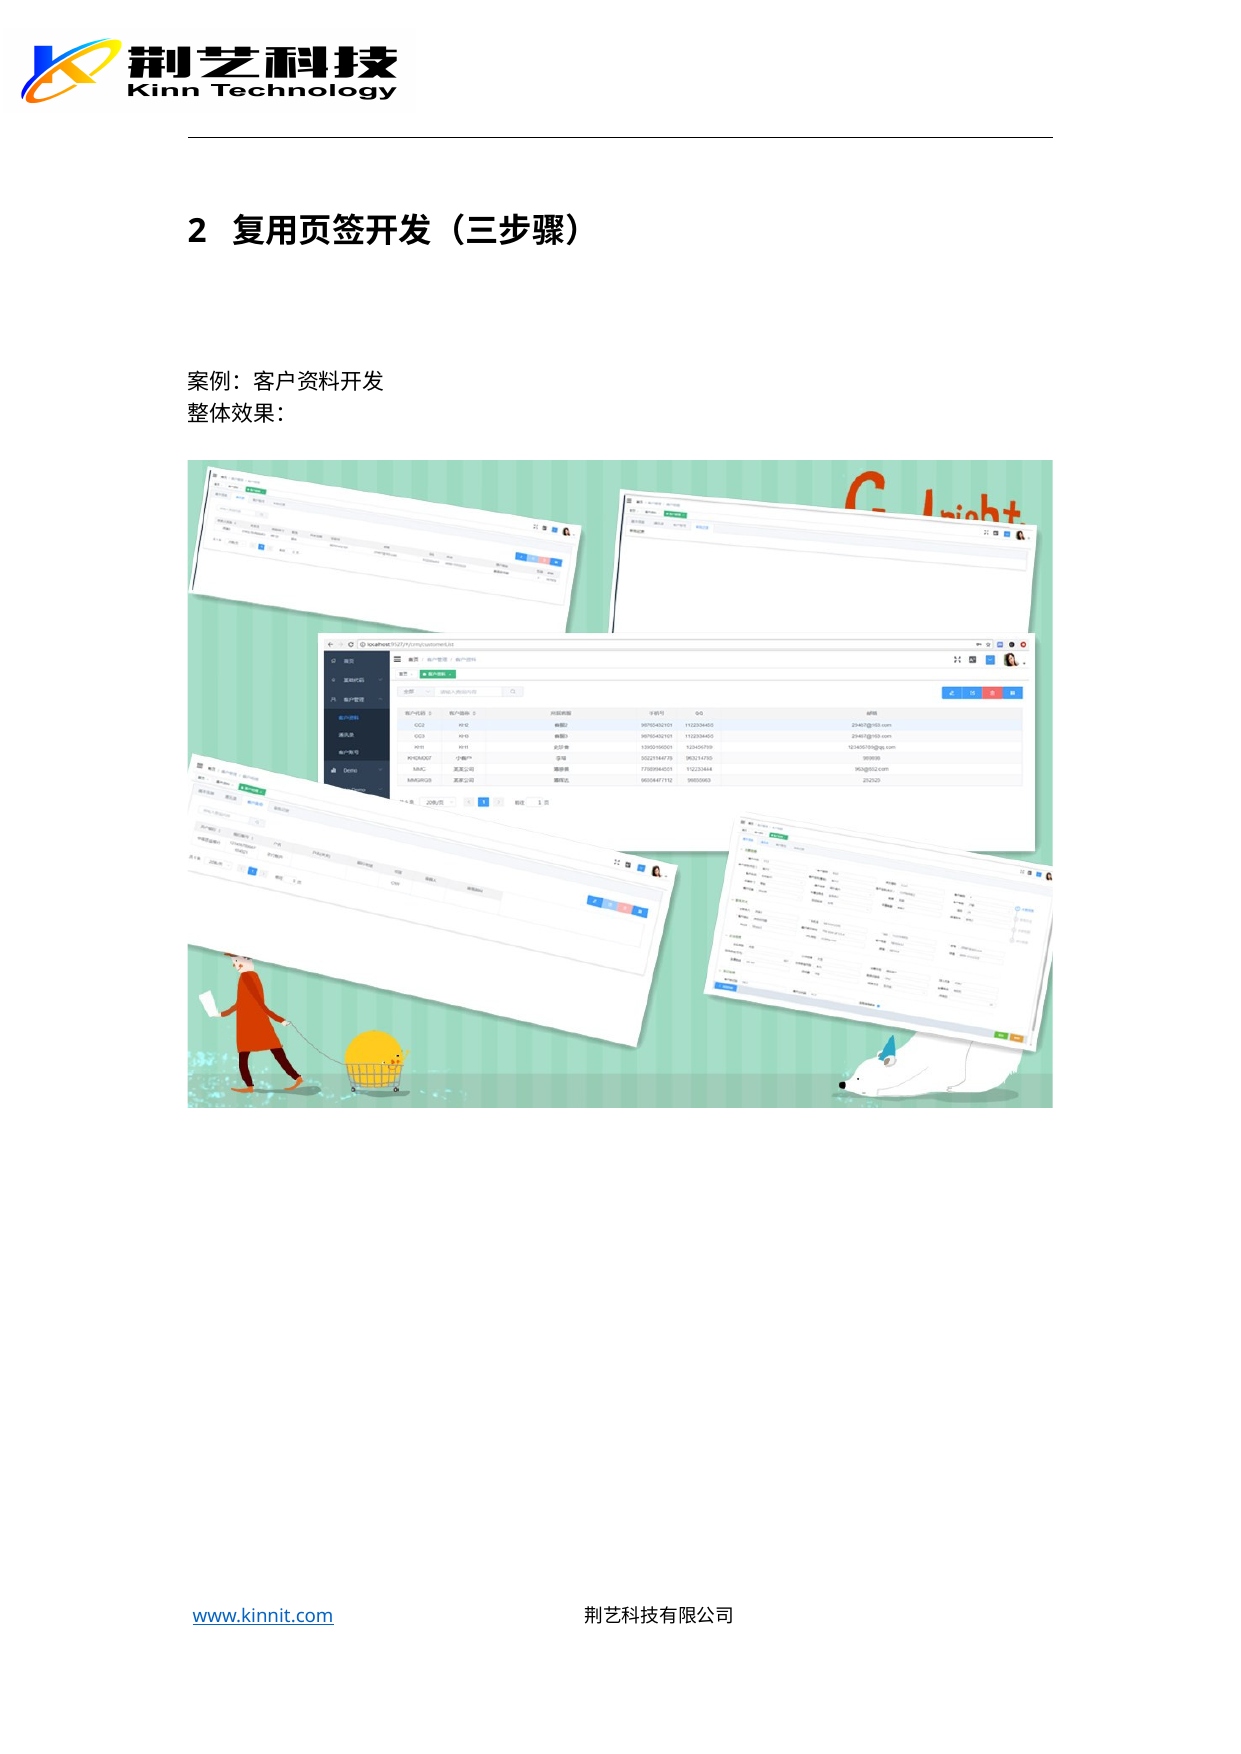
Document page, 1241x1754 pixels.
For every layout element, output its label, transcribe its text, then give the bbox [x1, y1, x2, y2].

picture [187, 460, 1053, 1108]
text 案例：客户资料开发 [187, 363, 1053, 396]
text 整体效果： [187, 396, 1053, 428]
picture [2, 28, 416, 113]
subtitle 复用页签开发（三步骤） [187, 196, 1053, 261]
